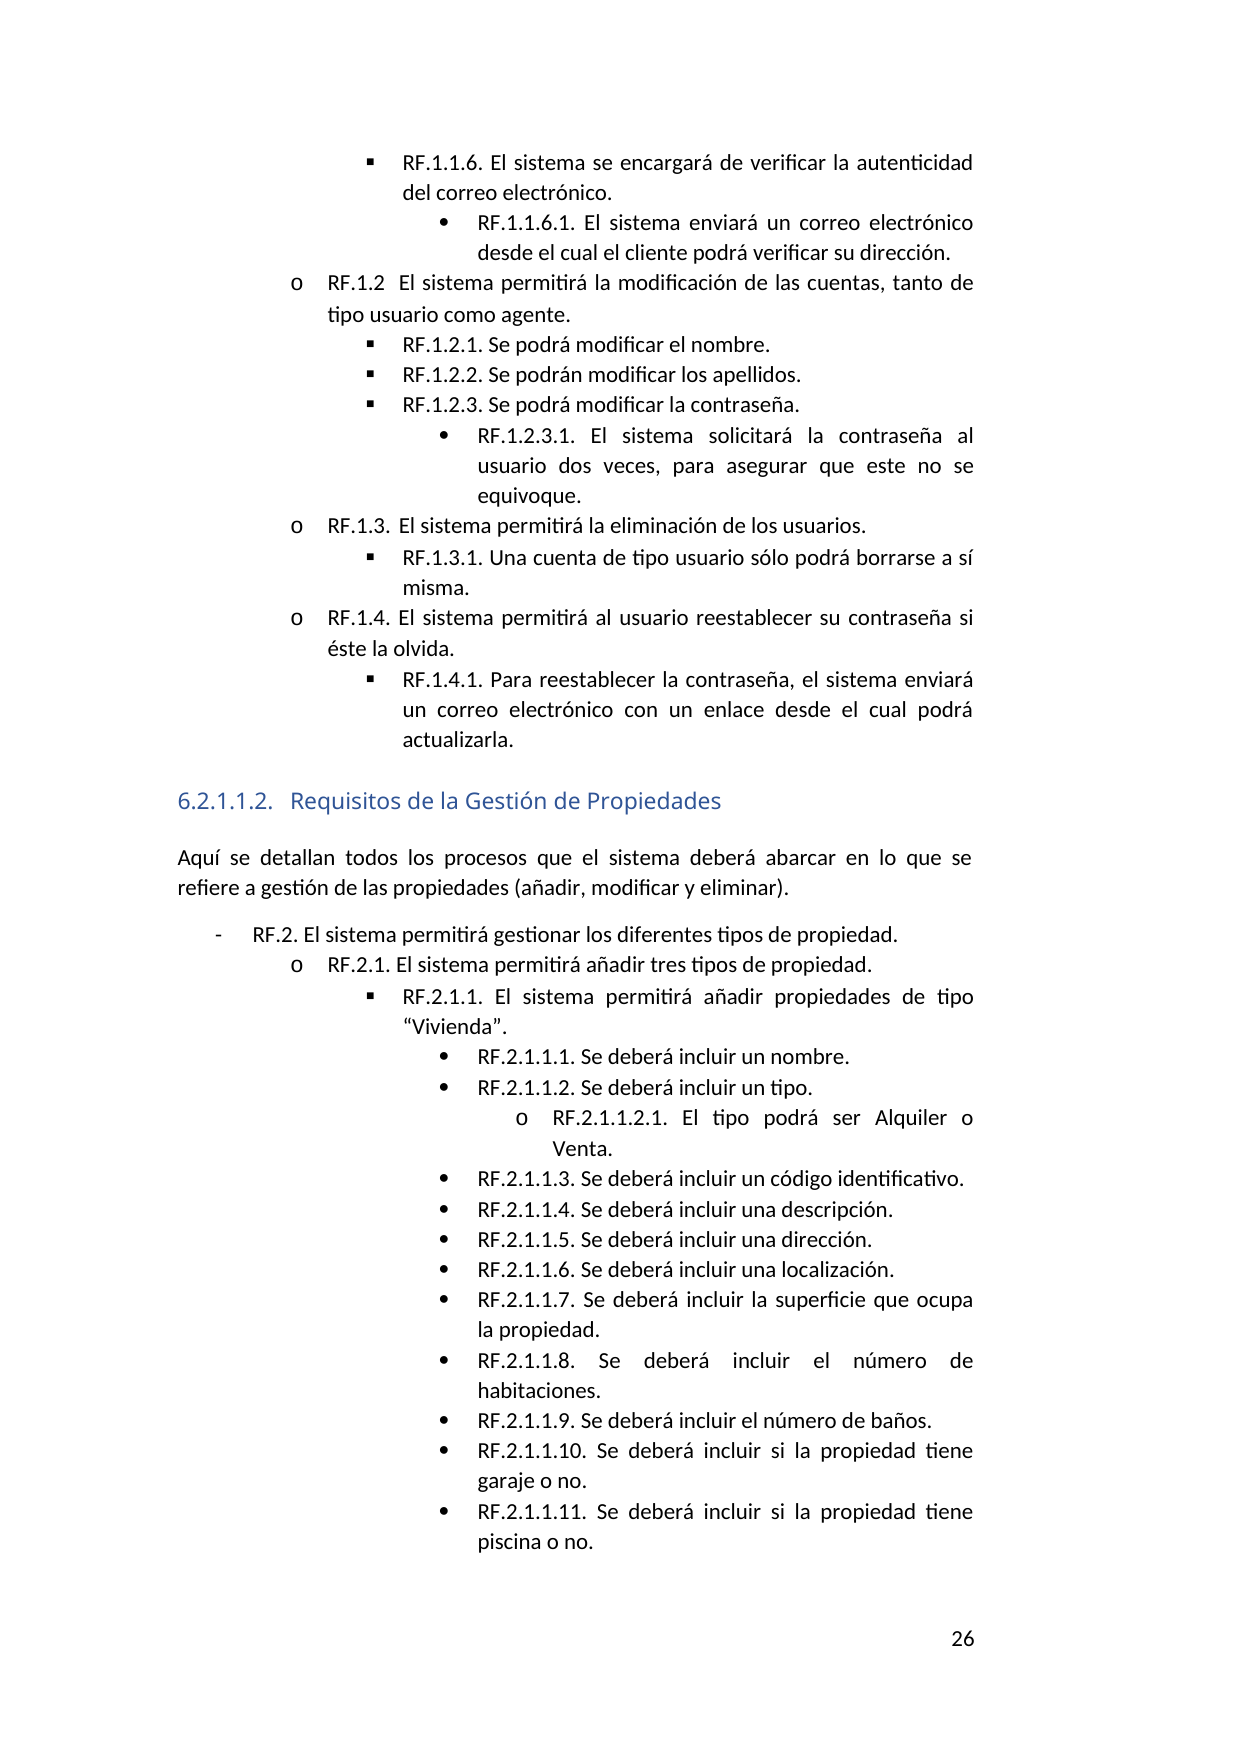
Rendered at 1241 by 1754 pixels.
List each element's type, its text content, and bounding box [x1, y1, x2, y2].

subtitle Requisitos de la Gestión de Propiedades [177, 784, 974, 816]
text Aquí se detallan todos los procesos que el sistema deberá abarcar en lo que se refiere a gestión de las propiedades (añadir, modificar y eliminar). [177, 843, 974, 902]
list RF.2.1.1. El sistema permitirá añadir propiedades de tipo “Vivienda”. [365, 982, 974, 1040]
list RF.2.1.1.8. Se deberá incluir el número de habitaciones. [440, 1346, 974, 1404]
list RF.2. El sistema permitirá gestionar los diferentes tipos de propiedad. [215, 920, 974, 948]
list RF.1.2.3.1. El sistema solicitará la contraseña al usuario dos veces, para asegurar que este no se equivoque. [440, 421, 974, 509]
list RF.1.2.3. Se podrá modificar la contraseña. [365, 391, 974, 418]
list RF.2.1.1.11. Se deberá incluir si la propiedad tiene piscina o no. [440, 1497, 974, 1555]
list RF.2.1.1.2. Se deberá incluir un tipo. [440, 1073, 974, 1101]
list RF.2.1.1.2.1. El tipo podrá ser Alquiler o Venta. [515, 1103, 974, 1162]
list RF.2.1.1.4. Se deberá incluir una descripción. [440, 1195, 974, 1223]
list RF.1.2.2. Se podrán modificar los apellidos. [365, 360, 974, 388]
list RF.1.1.6.1. El sistema enviará un correo electrónico desde el cual el cliente podrá verificar su dirección. [440, 208, 974, 266]
list RF.2.1.1.1. Se deberá incluir un nombre. [440, 1042, 974, 1071]
list RF.2.1.1.9. Se deberá incluir el número de baños. [440, 1406, 974, 1434]
list RF.2.1.1.10. Se deberá incluir si la propiedad tiene garaje o no. [440, 1436, 974, 1494]
list RF.2.1.1.6. Se deberá incluir una localización. [440, 1255, 974, 1283]
list RF.1.3.1. Una cuenta de tipo usuario sólo podrá borrarse a sí misma. [365, 543, 974, 601]
list RF.1.2.1. Se podrá modificar el nombre. [365, 330, 974, 358]
list RF.1.3. El sistema permitirá la eliminación de los usuarios. [290, 511, 974, 541]
list RF.2.1.1.3. Se deberá incluir un código identificativo. [440, 1164, 974, 1192]
list RF.1.4.1. Para reestablecer la contraseña, el sistema enviará un correo electrónico con un enlace desde el cual podrá actualizarla. [365, 665, 974, 753]
list RF.2.1. El sistema permitirá añadir tres tipos de propiedad. [290, 951, 974, 980]
list RF.2.1.1.7. Se deberá incluir la superficie que ocupa la propiedad. [440, 1285, 974, 1343]
list RF.2.1.1.5. Se deberá incluir una dirección. [440, 1225, 974, 1253]
list RF.1.1.6. El sistema se encargará de verificar la autenticidad del correo electrónico. [365, 148, 974, 206]
list RF.1.4. El sistema permitirá al usuario reestablecer su contraseña si éste la olvida. [290, 603, 974, 663]
list RF.1.2 El sistema permitirá la modificación de las cuentas, tanto de tipo usuario como agente. [290, 268, 974, 328]
